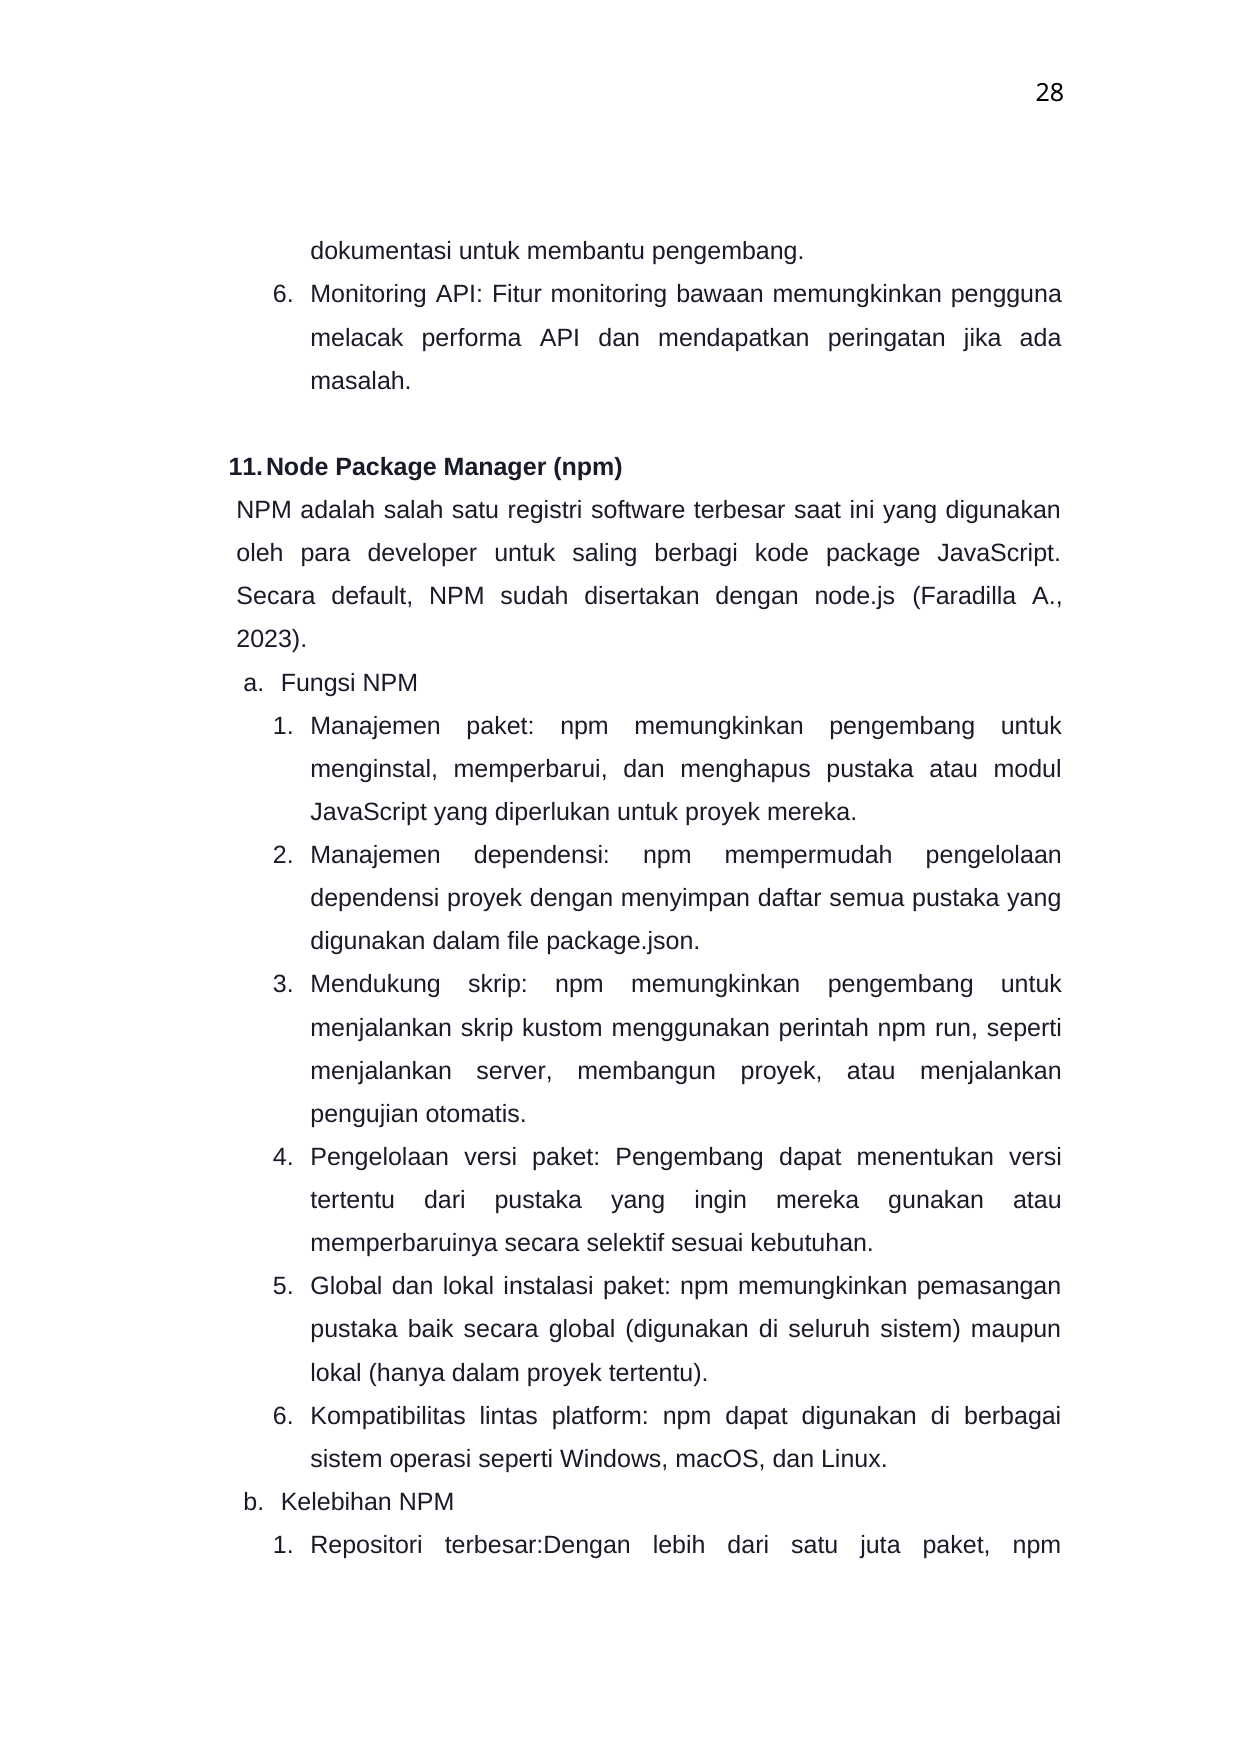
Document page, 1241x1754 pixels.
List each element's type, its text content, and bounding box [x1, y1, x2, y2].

list Kelebihan NPM [243, 1487, 1063, 1516]
list Pengelolaan versi paket: Pengembang dapat menentukan versi tertentu dari pustaka yang ingin mereka gunakan atau memperbaruinya secara selektif sesuai kebutuhan. [273, 1142, 1063, 1257]
list Fungsi NPM [243, 667, 1063, 696]
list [273, 1530, 1063, 1559]
list Node Package Manager (npm) [228, 452, 1063, 481]
list Manajemen dependensi: npm mempermudah pengelolaan dependensi proyek dengan menyimpan daftar semua pustaka yang digunakan dalam file package.json. [273, 840, 1063, 955]
text NPM adalah salah satu registri software terbesar saat ini yang digunakan oleh para developer untuk saling berbagi kode package JavaScript. Secara default, NPM sudah disertakan dengan node.js . [236, 495, 1063, 653]
list Global dan lokal instalasi paket: npm memungkinkan pemasangan pustaka baik secara global (digunakan di seluruh sistem) maupun lokal (hanya dalam proyek tertentu). [273, 1271, 1063, 1386]
list Monitoring API: Fitur monitoring bawaan memungkinkan pengguna melacak performa API dan mendapatkan peringatan jika ada masalah. [273, 279, 1063, 394]
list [273, 236, 1063, 265]
list Manajemen paket: npm memungkinkan pengembang untuk menginstal, memperbarui, dan menghapus pustaka atau modul JavaScript yang diperlukan untuk proyek mereka. [273, 711, 1063, 826]
list Kompatibilitas lintas platform: npm dapat digunakan di berbagai sistem operasi seperti Windows, macOS, dan Linux. [273, 1401, 1063, 1472]
list Mendukung skrip: npm memungkinkan pengembang untuk menjalankan skrip kustom menggunakan perintah npm run, seperti menjalankan server, membangun proyek, atau menjalankan pengujian otomatis. [273, 969, 1063, 1127]
